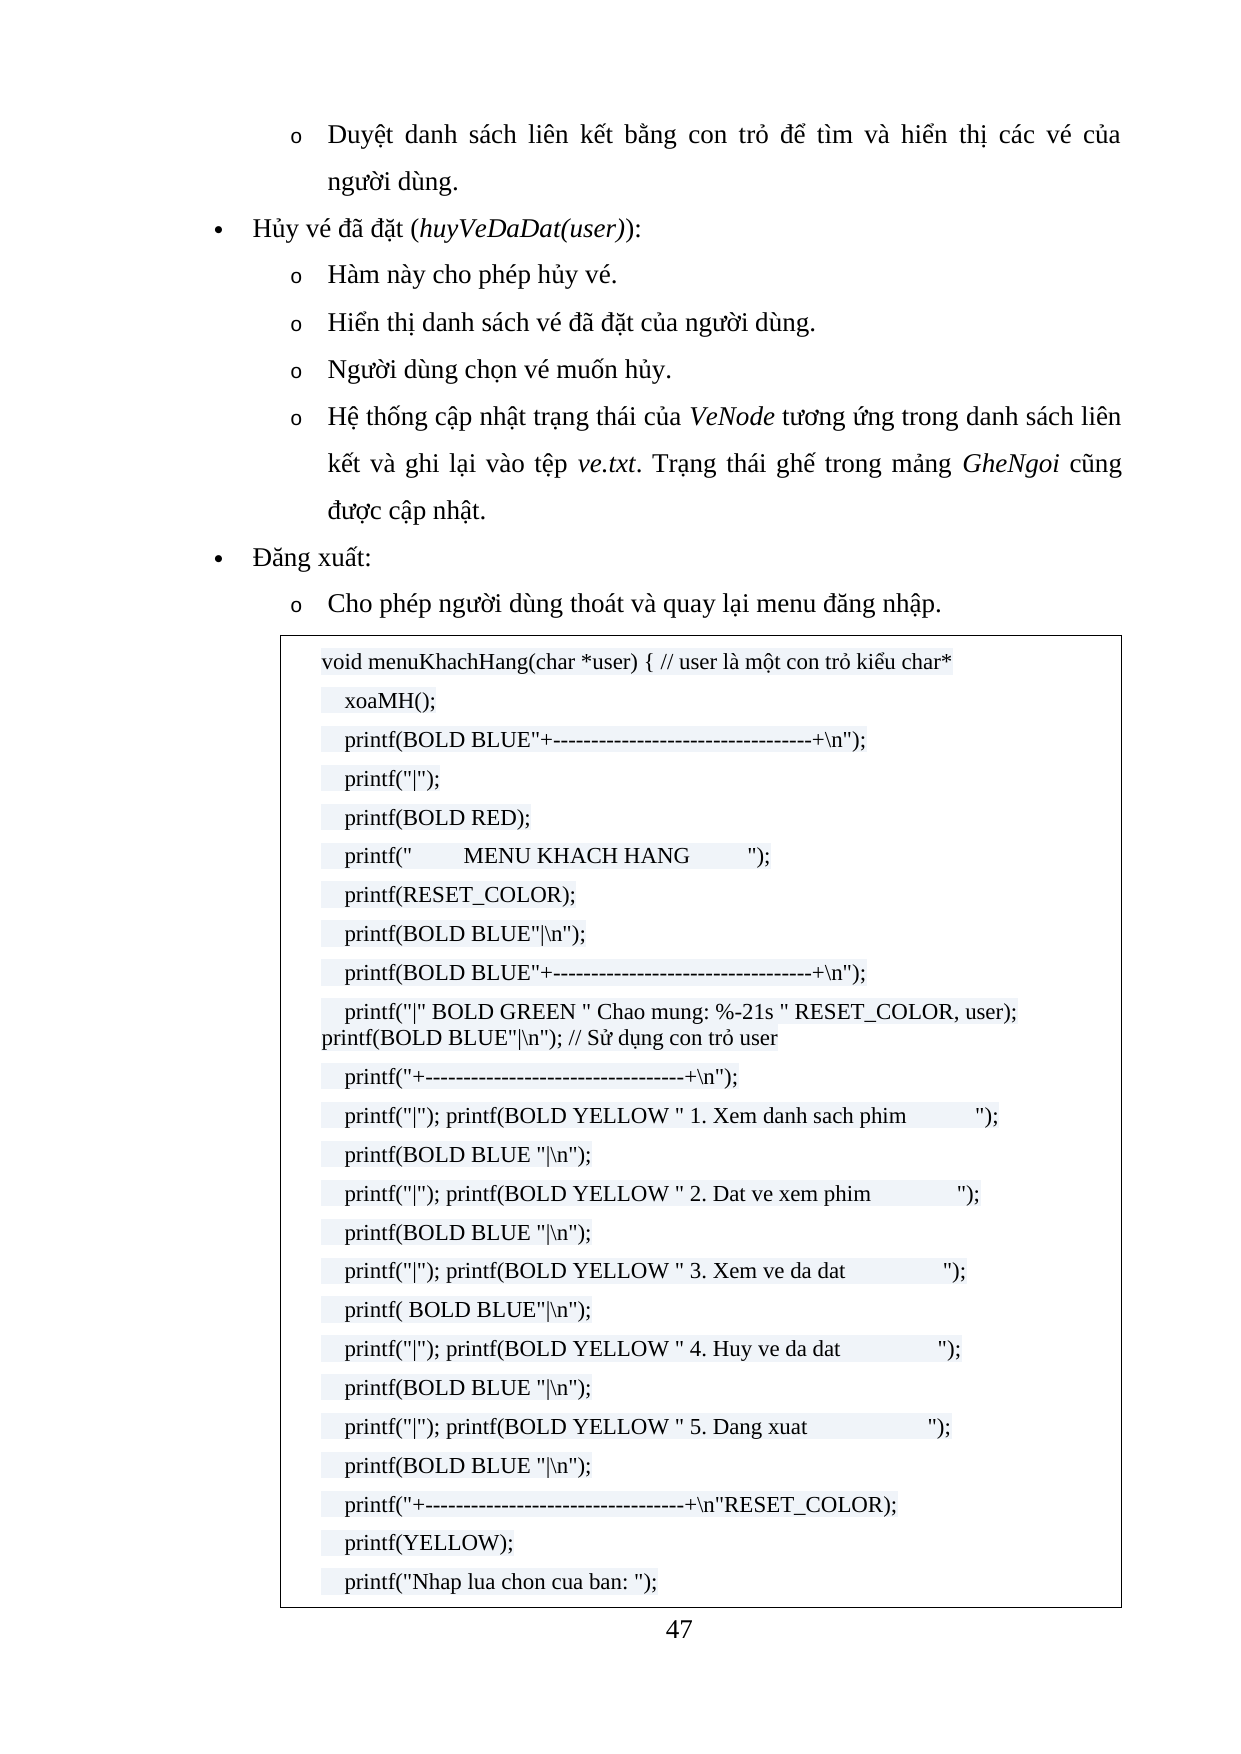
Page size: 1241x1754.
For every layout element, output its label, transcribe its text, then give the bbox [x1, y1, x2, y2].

list Hiển thị danh sách vé đã đặt của người dùng. [290, 306, 1122, 337]
list Cho phép người dùng thoát và quay lại menu đăng nhập. [290, 587, 1122, 619]
list Hàm này cho phép hủy vé. [290, 258, 1122, 290]
list Hệ thống cập nhật trạng thái của VeNode tương ứng trong danh sách liên kết và ghi lại vào tệp ve.txt. Trạng thái ghế trong mảng GheNgoi cũng được cập nhật. [290, 400, 1122, 525]
list Đăng xuất: [215, 541, 1122, 572]
list Người dùng chọn vé muốn hủy. [290, 353, 1122, 385]
list Duyệt danh sách liên kết bằng con trỏ để tìm và hiển thị các vé của người dùng. [290, 118, 1122, 196]
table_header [281, 636, 1121, 1607]
list Hủy vé đã đặt (huyVeDaDat(user)): [215, 212, 1122, 243]
